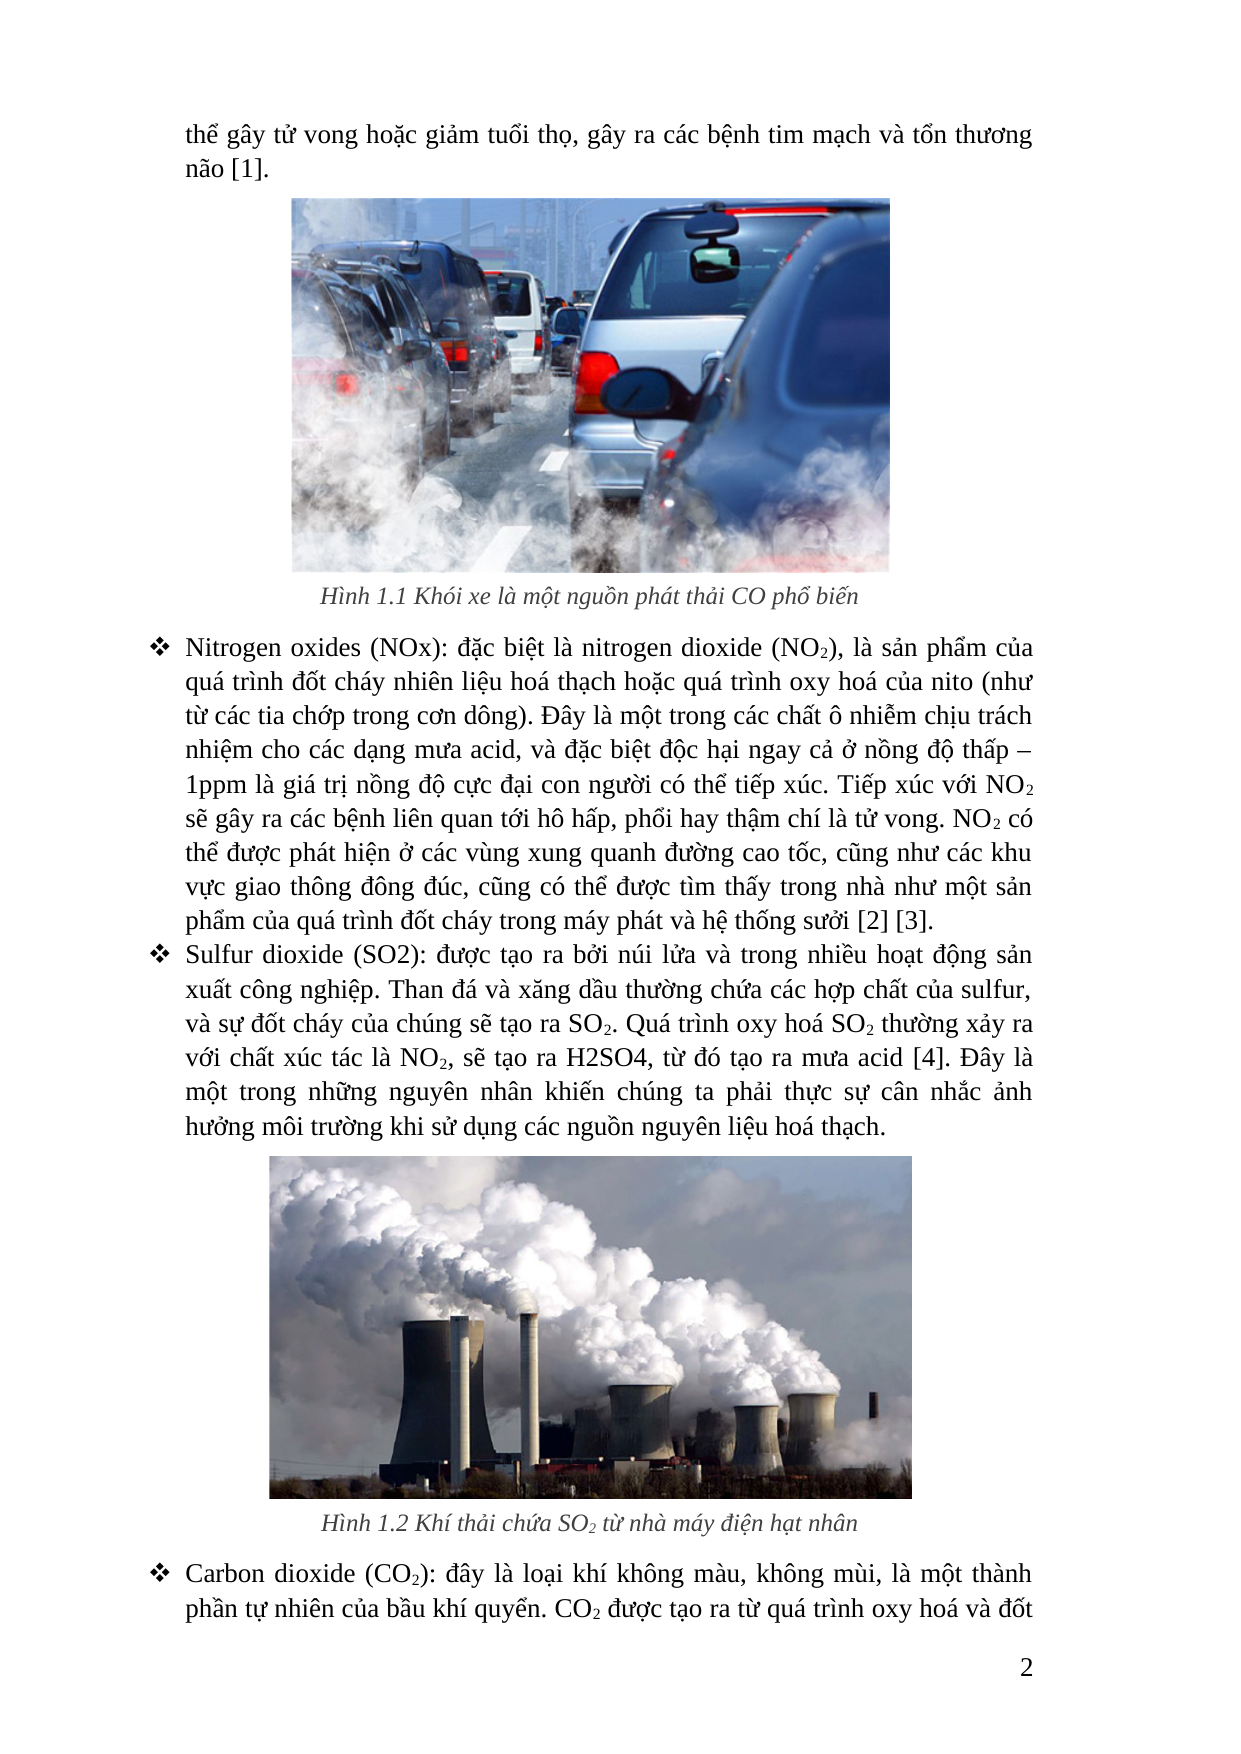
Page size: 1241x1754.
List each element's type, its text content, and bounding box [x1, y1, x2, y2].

picture [269, 1156, 912, 1499]
list Sulfur dioxide (SO2): được tạo ra bởi núi lửa và trong nhiều hoạt động sản xuất công nghiệp. Than đá và xăng dầu thường chứa các hợp chất của sulfur, và sự đốt cháy của chúng sẽ tạo ra SO2. Quá trình oxy hoá SO2 thường xảy ra với chất xúc tác là NO2, sẽ tạo ra H2SO4, từ đó tạo ra mưa acid . Đây là một trong những nguyên nhân khiến chúng ta phải thực sự cân nhắc ảnh hưởng môi trường khi sử dụng các nguồn nguyên liệu hoá thạch. [148, 939, 1033, 1141]
picture [291, 198, 890, 573]
list Nitrogen oxides (NOx): đặc biệt là nitrogen dioxide (NO2), là sản phẩm của quá trình đốt cháy nhiên liệu hoá thạch hoặc quá trình oxy hoá của nito (như từ các tia chớp trong cơn dông). Đây là một trong các chất ô nhiễm chịu trách nhiệm cho các dạng mưa acid, và đặc biệt độc hại ngay cả ở nồng độ thấp – 1ppm là giá trị nồng độ cực đại con người có thể tiếp xúc. Tiếp xúc với NO2 sẽ gây ra các bệnh liên quan tới hô hấp, phổi hay thậm chí là tử vong. NO2 có thể được phát hiện ở các vùng xung quanh đường cao tốc, cũng như các khu vực giao thông đông đúc, cũng có thể được tìm thấy trong nhà như một sản phẩm của quá trình đốt cháy trong máy phát và hệ thống sưởi. [148, 631, 1033, 936]
